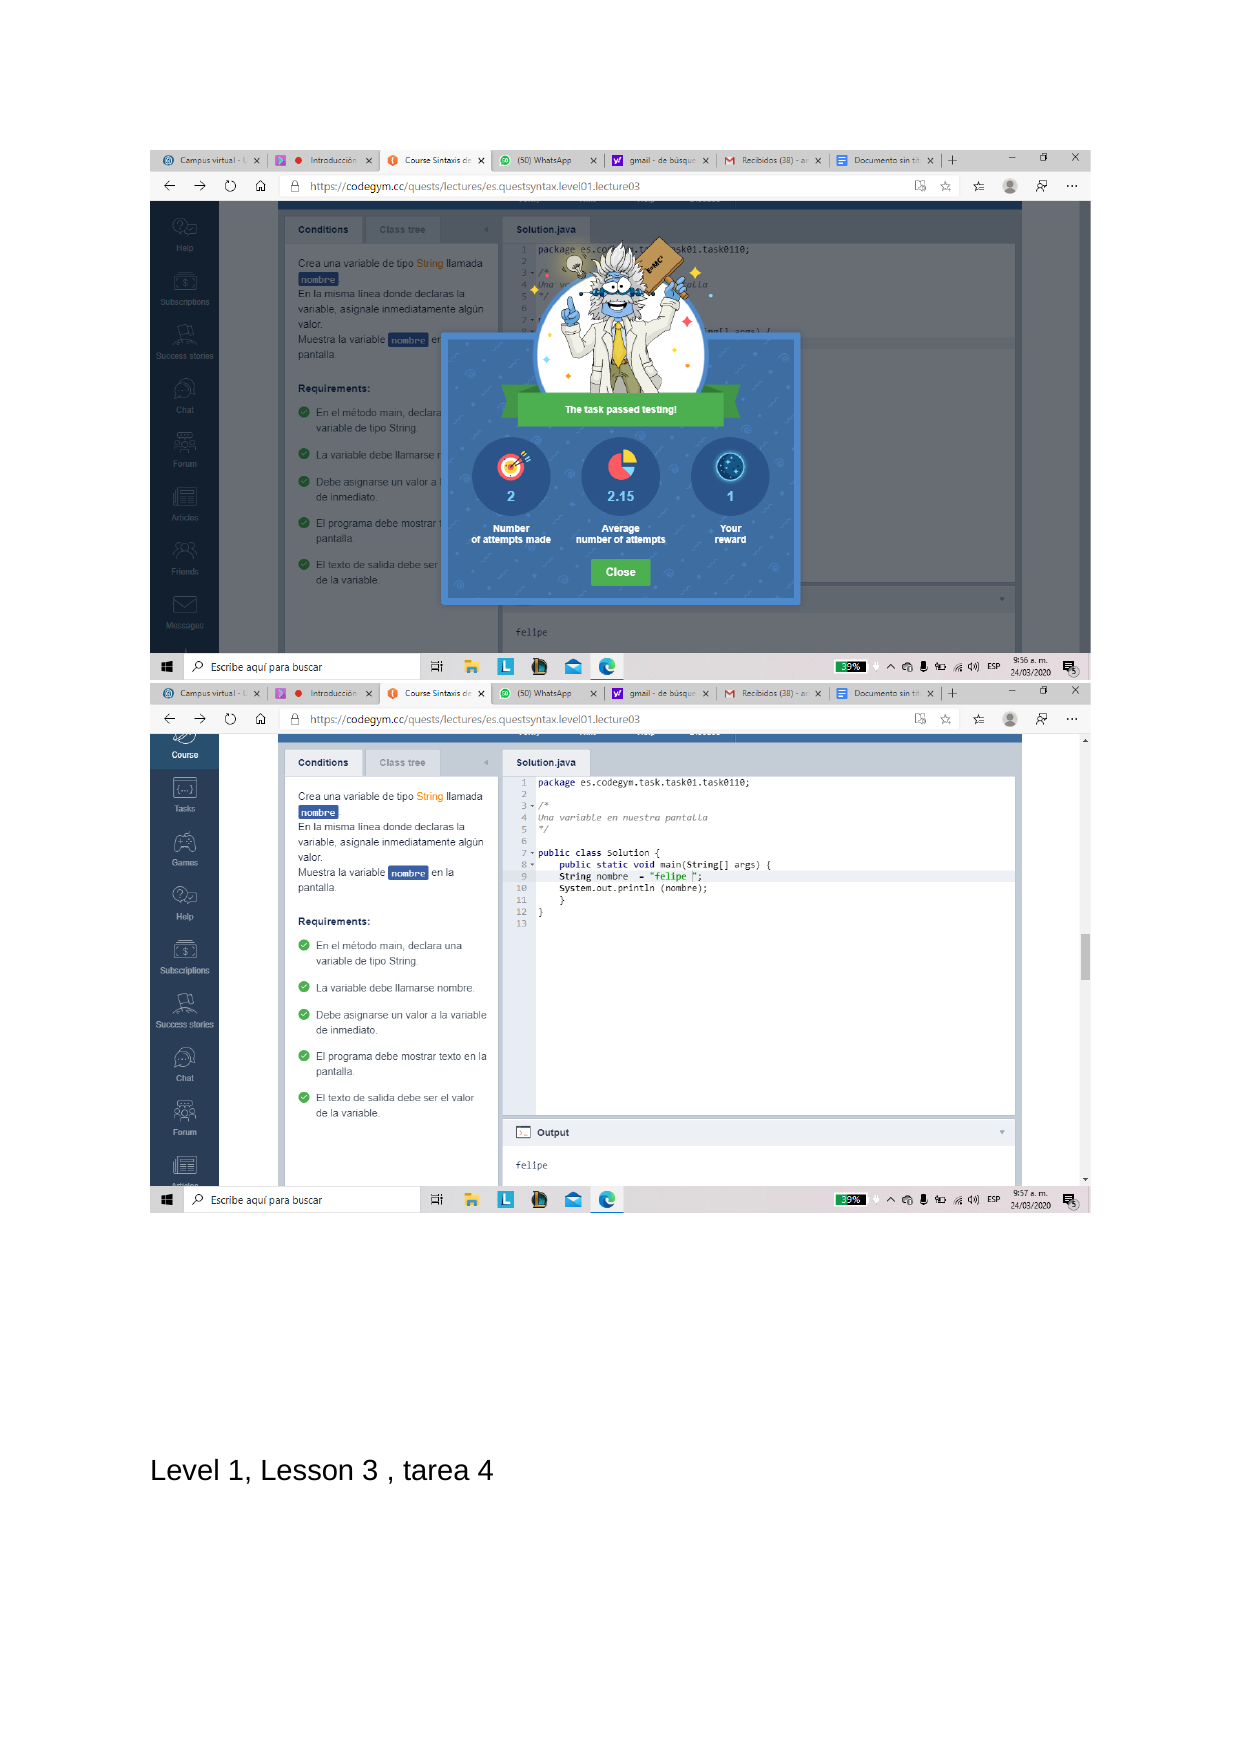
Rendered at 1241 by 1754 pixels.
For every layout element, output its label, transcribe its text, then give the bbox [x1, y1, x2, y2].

picture [150, 150, 1091, 680]
text Level 1, Lesson 3 , tarea 4 [150, 1452, 1090, 1486]
picture [150, 683, 1091, 1213]
